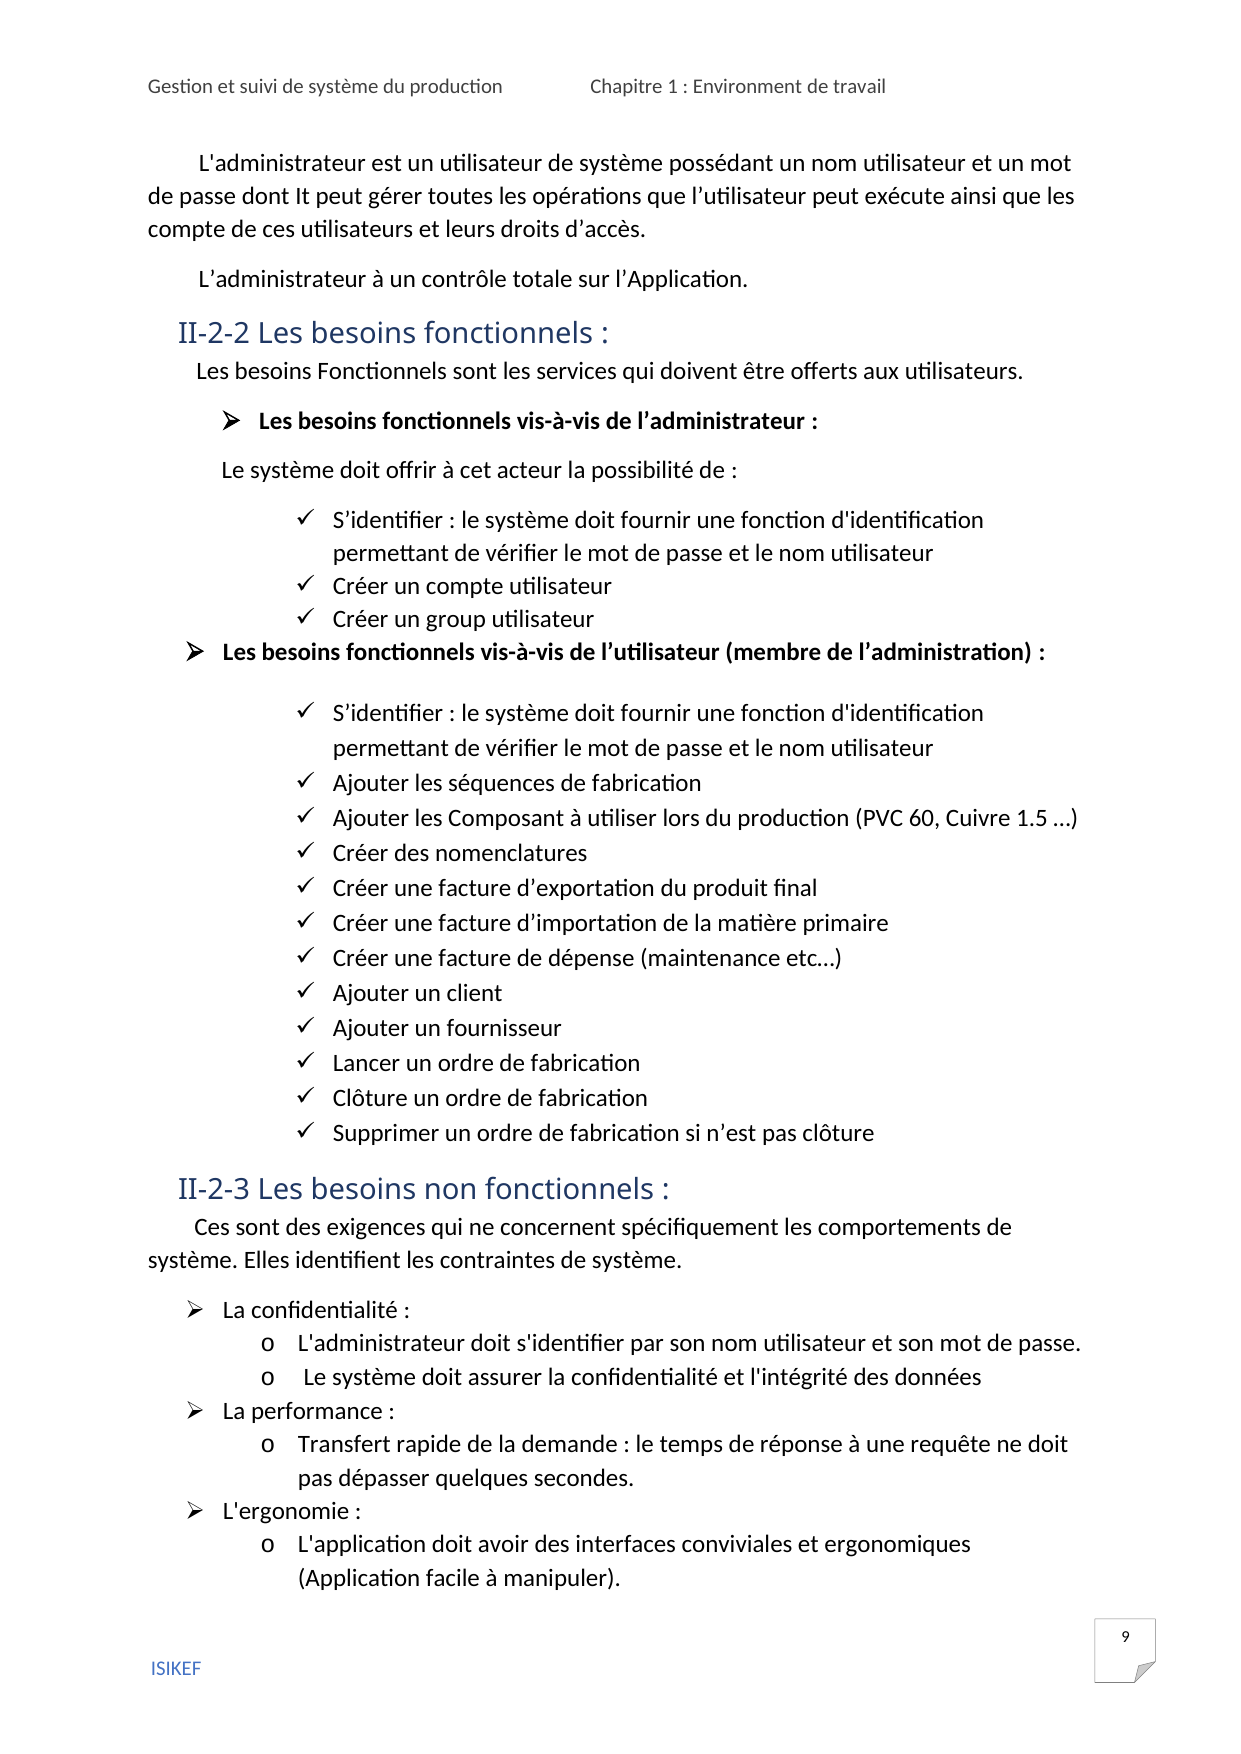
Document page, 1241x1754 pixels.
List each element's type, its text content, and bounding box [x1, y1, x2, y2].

list Les besoins fonctionnels vis-à-vis de l’administrateur : [221, 405, 1093, 436]
list L'application doit avoir des interfaces conviviales et ergonomiques (Application facile à manipuler). [260, 1528, 1093, 1593]
list Ajouter les séquences de fabrication [295, 767, 1093, 797]
list La performance : [185, 1395, 1093, 1426]
list S’identifier : le système doit fournir une fonction d'identification permettant de vérifier le mot de passe et le nom utilisateur [295, 504, 1093, 568]
list Créer des nomenclatures [295, 837, 1093, 867]
text Les besoins Fonctionnels sont les services qui doivent être offerts aux utilisateurs. [148, 355, 1093, 386]
text Ces sont des exigences qui ne concernent spécifiquement les comportements de système. Elles identifient les contraintes de système. [148, 1211, 1093, 1275]
subtitle II-2-3 Les besoins non fonctionnels : [148, 1168, 1093, 1208]
list Lancer un ordre de fabrication [295, 1047, 1093, 1077]
list L'administrateur doit s'identifier par son nom utilisateur et son mot de passe. [260, 1327, 1093, 1358]
list Transfert rapide de la demande : le temps de réponse à une requête ne doit pas dépasser quelques secondes. [260, 1428, 1093, 1493]
subtitle II-2-2 Les besoins fonctionnels : [148, 313, 1093, 352]
list Le système doit assurer la confidentialité et l'intégrité des données [260, 1361, 1093, 1393]
list Ajouter les Composant à utiliser lors du production (PVC 60, Cuivre 1.5 …) [295, 802, 1093, 832]
list S’identifier : le système doit fournir une fonction d'identification permettant de vérifier le mot de passe et le nom utilisateur [295, 697, 1093, 762]
list Ajouter un fournisseur [295, 1012, 1093, 1042]
text Le système doit offrir à cet acteur la possibilité de : [221, 454, 1093, 485]
list L'ergonomie : [185, 1495, 1093, 1526]
list La confidentialité : [185, 1294, 1093, 1324]
list Clôture un ordre de fabrication [295, 1082, 1093, 1112]
list Créer une facture d’importation de la matière primaire [295, 907, 1093, 937]
list Les besoins fonctionnels vis-à-vis de l’utilisateur (membre de l’administration) : [185, 636, 1093, 666]
list Créer une facture d’exportation du produit final [295, 872, 1093, 902]
list Créer un compte utilisateur [295, 570, 1093, 601]
list Supprimer un ordre de fabrication si n’est pas clôture [295, 1117, 1093, 1147]
list Créer un group utilisateur [295, 603, 1093, 633]
list Ajouter un client [295, 977, 1093, 1007]
text L'administrateur est un utilisateur de système possédant un nom utilisateur et un mot de passe dont It peut gérer toutes les opérations que l’utilisateur peut exécute ainsi que les compte de ces utilisateurs et leurs droits d’accès. [148, 148, 1093, 244]
text L’administrateur à un contrôle totale sur l’Application. [148, 263, 1093, 293]
list Créer une facture de dépense (maintenance etc…) [295, 942, 1093, 972]
